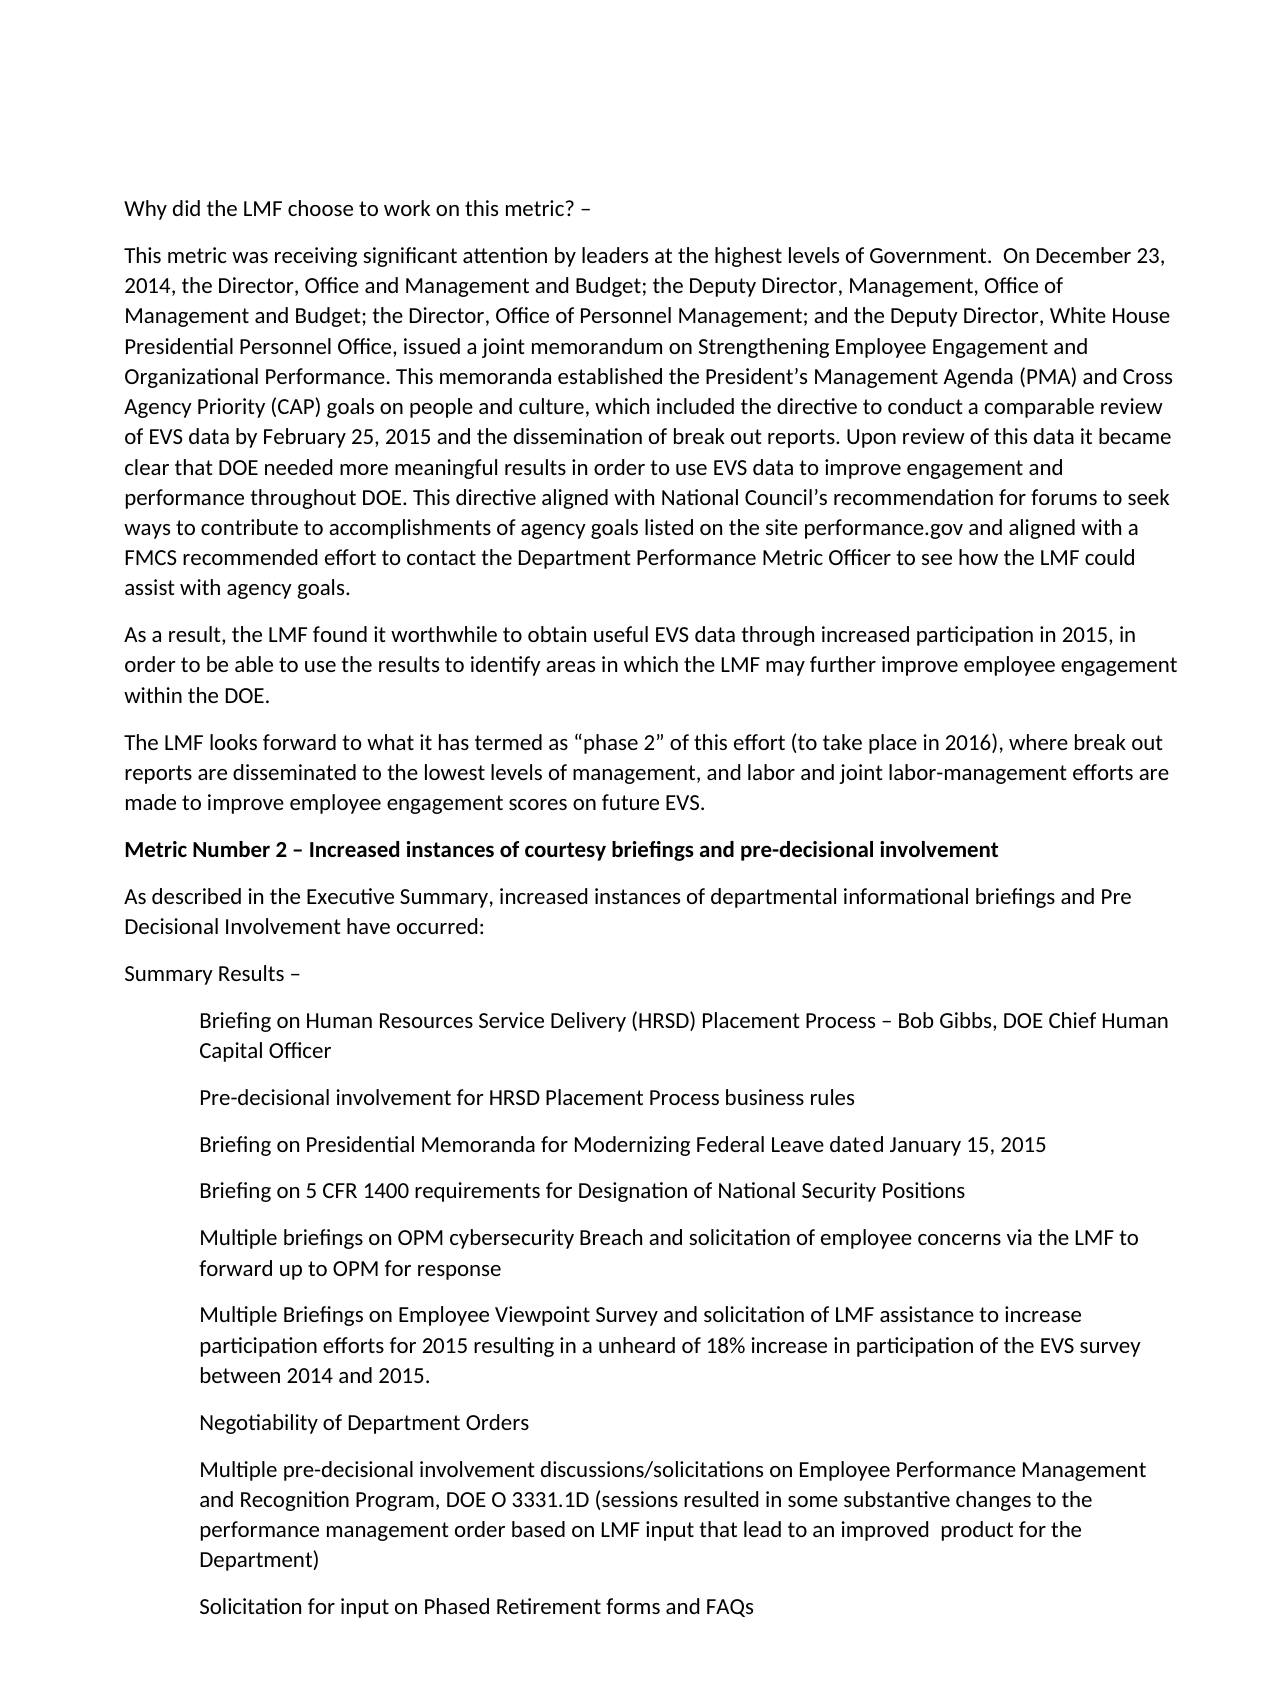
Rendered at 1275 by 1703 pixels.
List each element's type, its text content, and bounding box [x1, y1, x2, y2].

text Solicitation for input on Phased Retirement forms and FAQs [199, 1592, 1184, 1620]
text Multiple briefings on OPM cybersecurity Breach and solicitation of employee concerns via the LMF to forward up to OPM for response [199, 1223, 1184, 1282]
text This metric was receiving significant attention by leaders at the highest levels of Government. On December 23, 2014, the Director, Office and Management and Budget; the Deputy Director, Management, Office of Management and Budget; the Director, Office of Personnel Management; and the Deputy Director, White House Presidential Personnel Office, issued a joint memorandum on Strengthening Employee Engagement and Organizational Performance. This memoranda established the President’s Management Agenda (PMA) and Cross Agency Priority (CAP) goals on people and culture, which included the directive to conduct a comparable review of EVS data by February 25, 2015 and the dissemination of break out reports. Upon review of this data it became clear that DOE needed more meaningful results in order to use EVS data to improve engagement and performance throughout DOE. This directive aligned with National Council’s recommendation for forums to seek ways to contribute to accomplishments of agency goals listed on the site performance.gov and aligned with a FMCS recommended effort to contact the Department Performance Metric Officer to see how the LMF could assist with agency goals. [124, 241, 1184, 602]
text As a result, the LMF found it worthwhile to obtain useful EVS data through increased participation in 2015, in order to be able to use the results to identify areas in which the LMF may further improve employee engagement within the DOE. [124, 620, 1184, 709]
text Multiple pre-decisional involvement discussions/solicitations on Employee Performance Management and Recognition Program, DOE O 3331.1D (sessions resulted in some substantive changes to the performance management order based on LMF input that lead to an improved product for the Department) [199, 1455, 1184, 1573]
text Briefing on Human Resources Service Delivery (HRSD) Placement Process – Bob Gibbs, DOE Chief Human Capital Officer [199, 1006, 1184, 1064]
text Metric Number 2 – Increased instances of courtesy briefings and pre-decisional involvement [124, 835, 1184, 863]
text Negotiability of Department Orders [199, 1408, 1184, 1436]
text Why did the LMF choose to work on this metric? – [124, 194, 1184, 222]
text As described in the Executive Summary, increased instances of departmental informational briefings and Pre Decisional Involvement have occurred: [124, 882, 1184, 940]
text Briefing on 5 CFR 1400 requirements for Designation of National Security Positions [199, 1177, 1184, 1205]
text The LMF looks forward to what it has termed as “phase 2” of this effort (to take place in 2016), where break out reports are disseminated to the lowest levels of management, and labor and joint labor-management efforts are made to improve employee engagement scores on future EVS. [124, 728, 1184, 816]
text Summary Results – [124, 959, 1184, 987]
text Pre-decisional involvement for HRSD Placement Process business rules [199, 1083, 1184, 1111]
text Briefing on Presidential Memoranda for Modernizing Federal Leave dated January 15, 2015 [199, 1130, 1184, 1158]
text Multiple Briefings on Employee Viewpoint Survey and solicitation of LMF assistance to increase participation efforts for 2015 resulting in a unheard of 18% increase in participation of the EVS survey between 2014 and 2015. [199, 1301, 1184, 1389]
